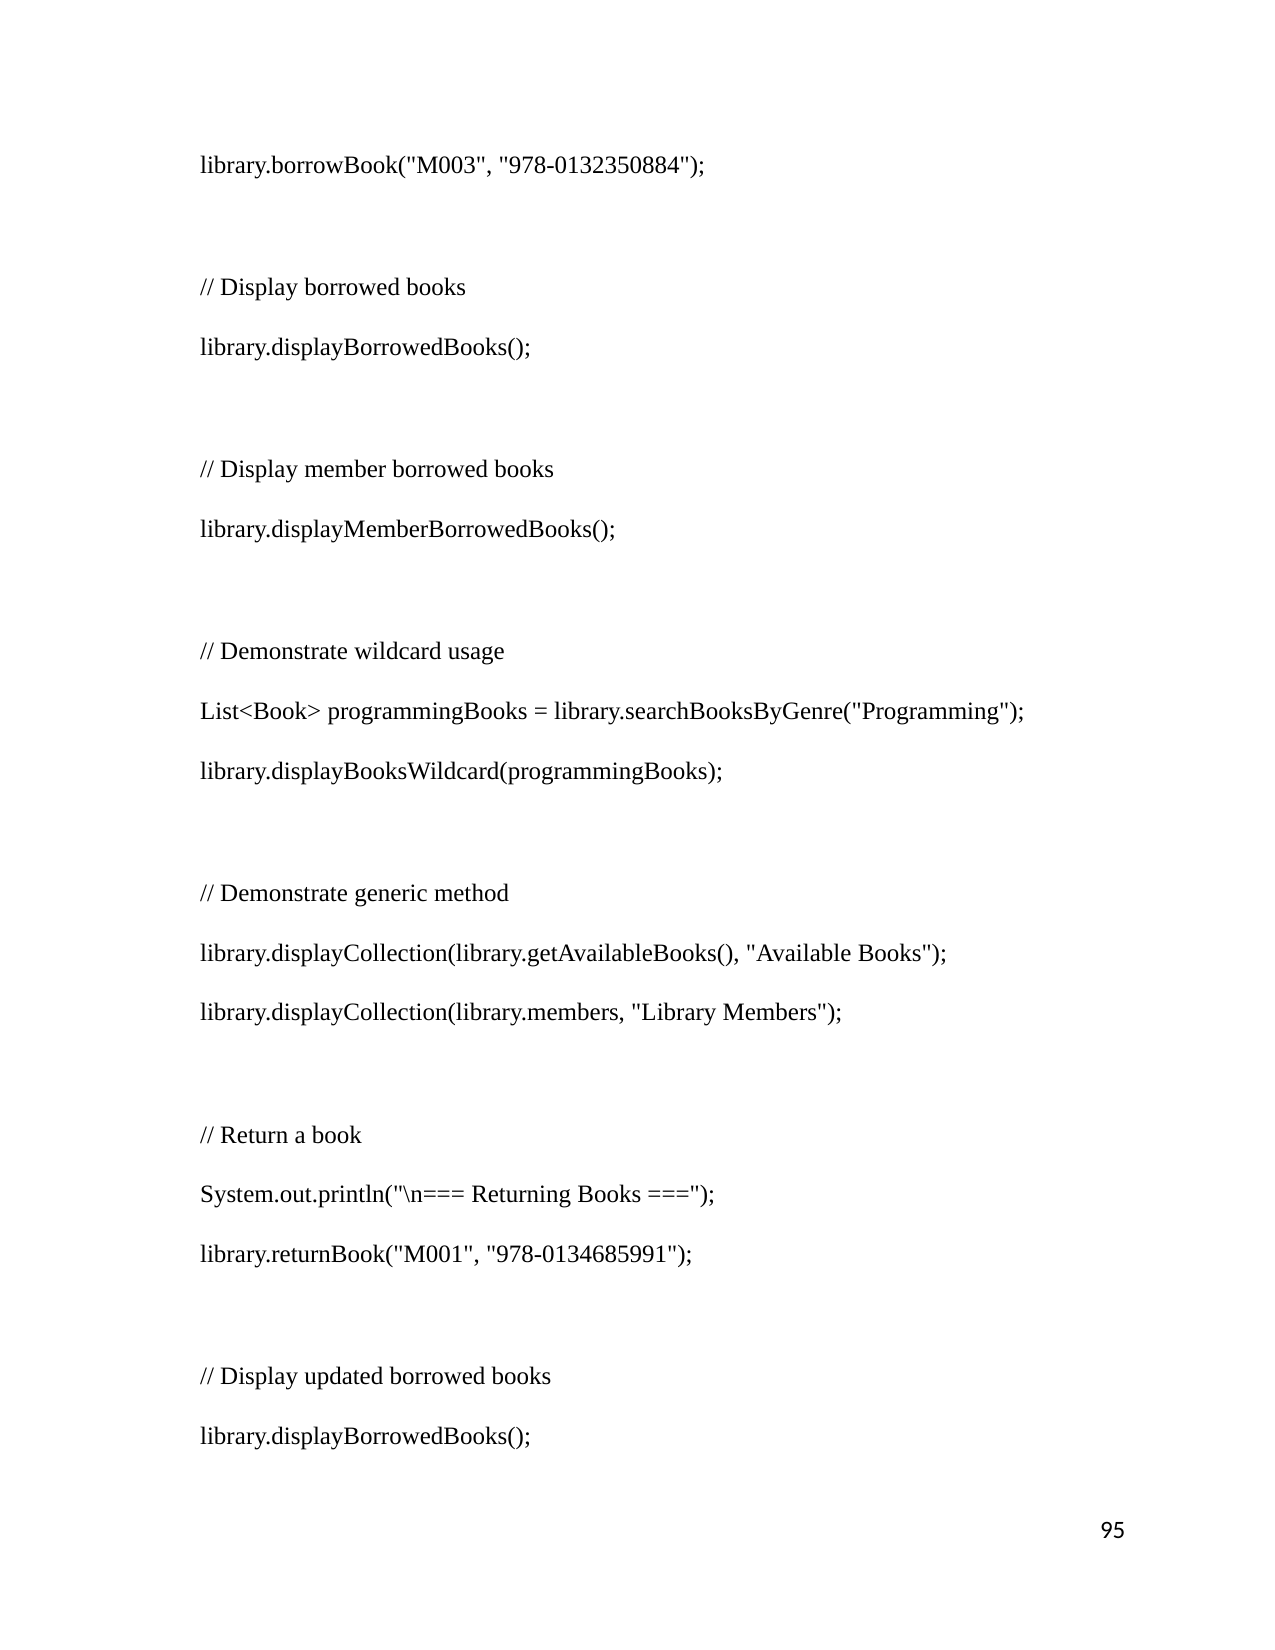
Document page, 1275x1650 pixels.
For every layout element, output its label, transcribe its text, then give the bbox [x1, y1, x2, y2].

text library.displayCollection(library.members, "Library Members"); [150, 997, 1125, 1026]
text // Display borrowed books [150, 272, 1125, 301]
text library.displayBorrowedBooks(); [150, 1421, 1125, 1450]
text // Display member borrowed books [150, 454, 1125, 483]
text // Return a book [150, 1120, 1125, 1148]
text // Display updated borrowed books [150, 1361, 1125, 1390]
text System.out.println("\n=== Returning Books ==="); [150, 1179, 1125, 1208]
text library.borrowBook("M003", "978-0132350884"); [150, 150, 1125, 179]
text library.displayBorrowedBooks(); [150, 332, 1125, 361]
text // Demonstrate wildcard usage [150, 636, 1125, 665]
text library.displayBooksWildcard(programmingBooks); [150, 756, 1125, 784]
text // Demonstrate generic method [150, 878, 1125, 907]
text library.returnBook("M001", "978-0134685991"); [150, 1239, 1125, 1268]
text library.displayMemberBorrowedBooks(); [150, 514, 1125, 543]
text library.displayCollection(library.getAvailableBooks(), "Available Books"); [150, 938, 1125, 966]
text List<Book> programmingBooks = library.searchBooksByGenre("Programming"); [150, 696, 1125, 725]
